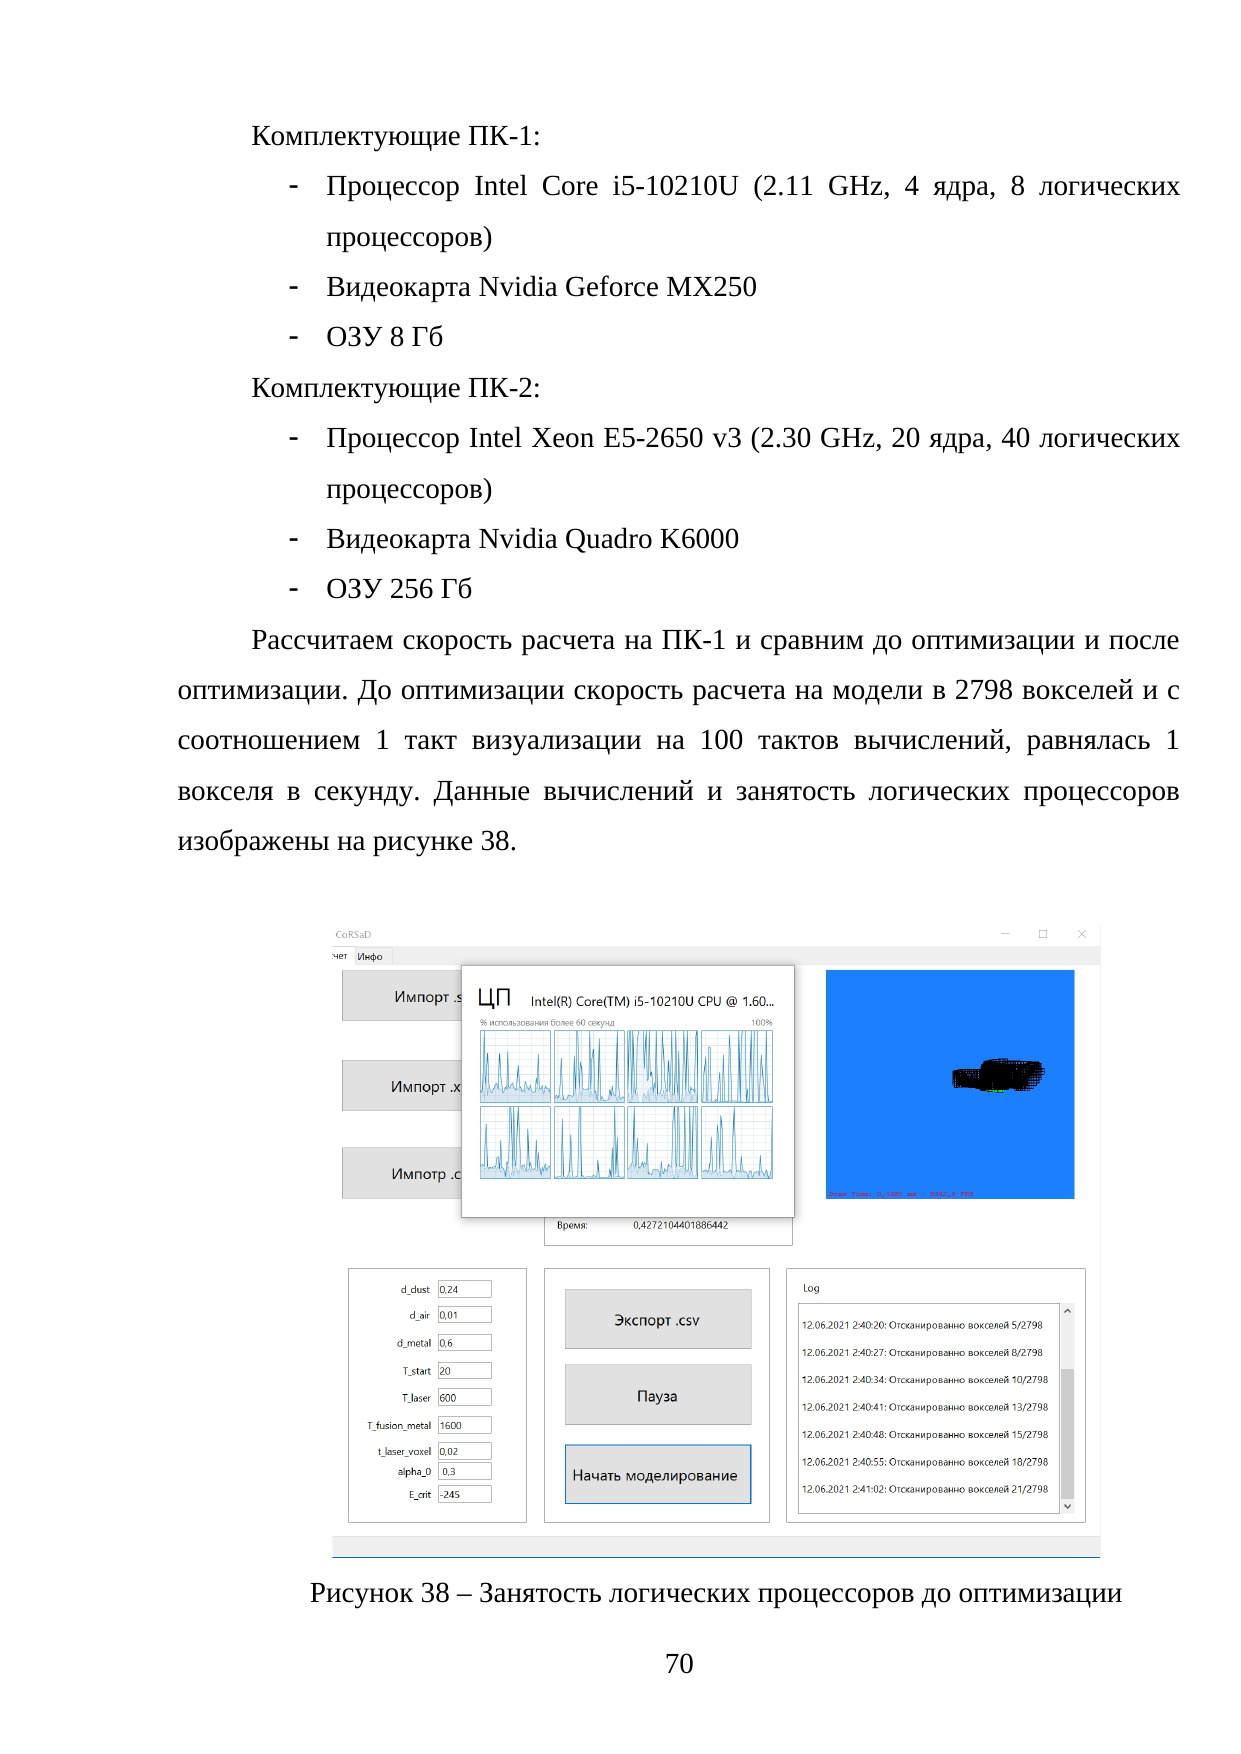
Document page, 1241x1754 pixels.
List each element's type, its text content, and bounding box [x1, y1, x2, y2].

list ОЗУ 256 Гб [288, 571, 1181, 605]
text Рисунок 38 – Занятость логических процессоров до оптимизации [177, 1575, 1181, 1608]
list Видеокарта Nvidia Quadro K6000 [288, 521, 1181, 555]
list Процессор Intel Xeon E5-2650 v3 (2.30 GHz, 20 ядра, 40 логических процессоров) [288, 420, 1181, 504]
text Рассчитаем скорость расчета на ПК-1 и сравним до оптимизации и после оптимизации. До оптимизации скорость расчета на модели в 2798 вокселей и с соотношением 1 такт визуализации на 100 тактов вычислений, равнялась 1 вокселя в секунду. Данные вычислений и занятость логических процессоров изображены на рисунке 38. [177, 622, 1181, 857]
text Комплектующие ПК-1: [177, 118, 1181, 152]
list Видеокарта Nvidia Geforce MX250 [288, 269, 1181, 303]
picture [332, 923, 1100, 1558]
text Комплектующие ПК-2: [177, 370, 1181, 403]
list ОЗУ 8 Гб [288, 319, 1181, 353]
list Процессор Intel Core i5-10210U (2.11 GHz, 4 ядра, 8 логических процессоров) [288, 168, 1181, 252]
